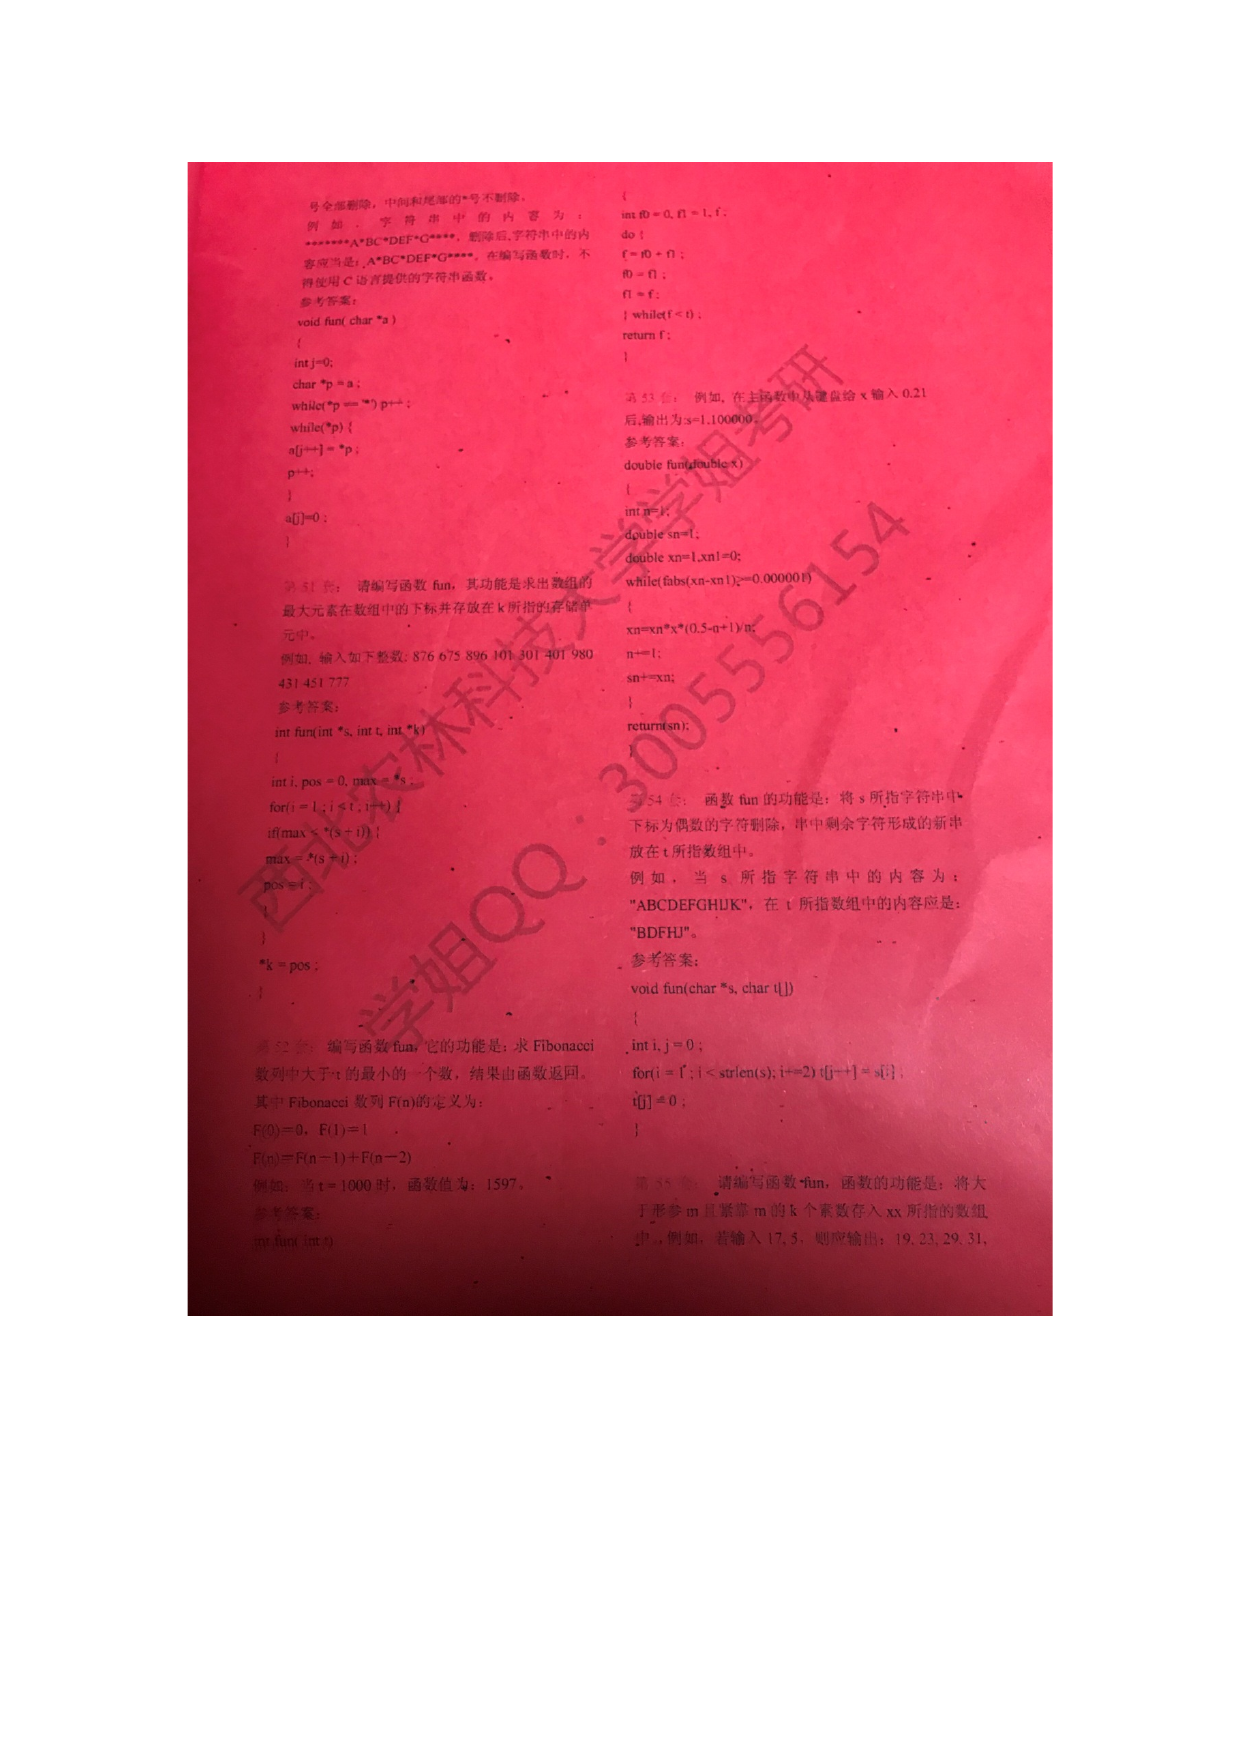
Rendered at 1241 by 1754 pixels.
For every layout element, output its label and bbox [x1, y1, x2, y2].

picture [187, 162, 1053, 1316]
